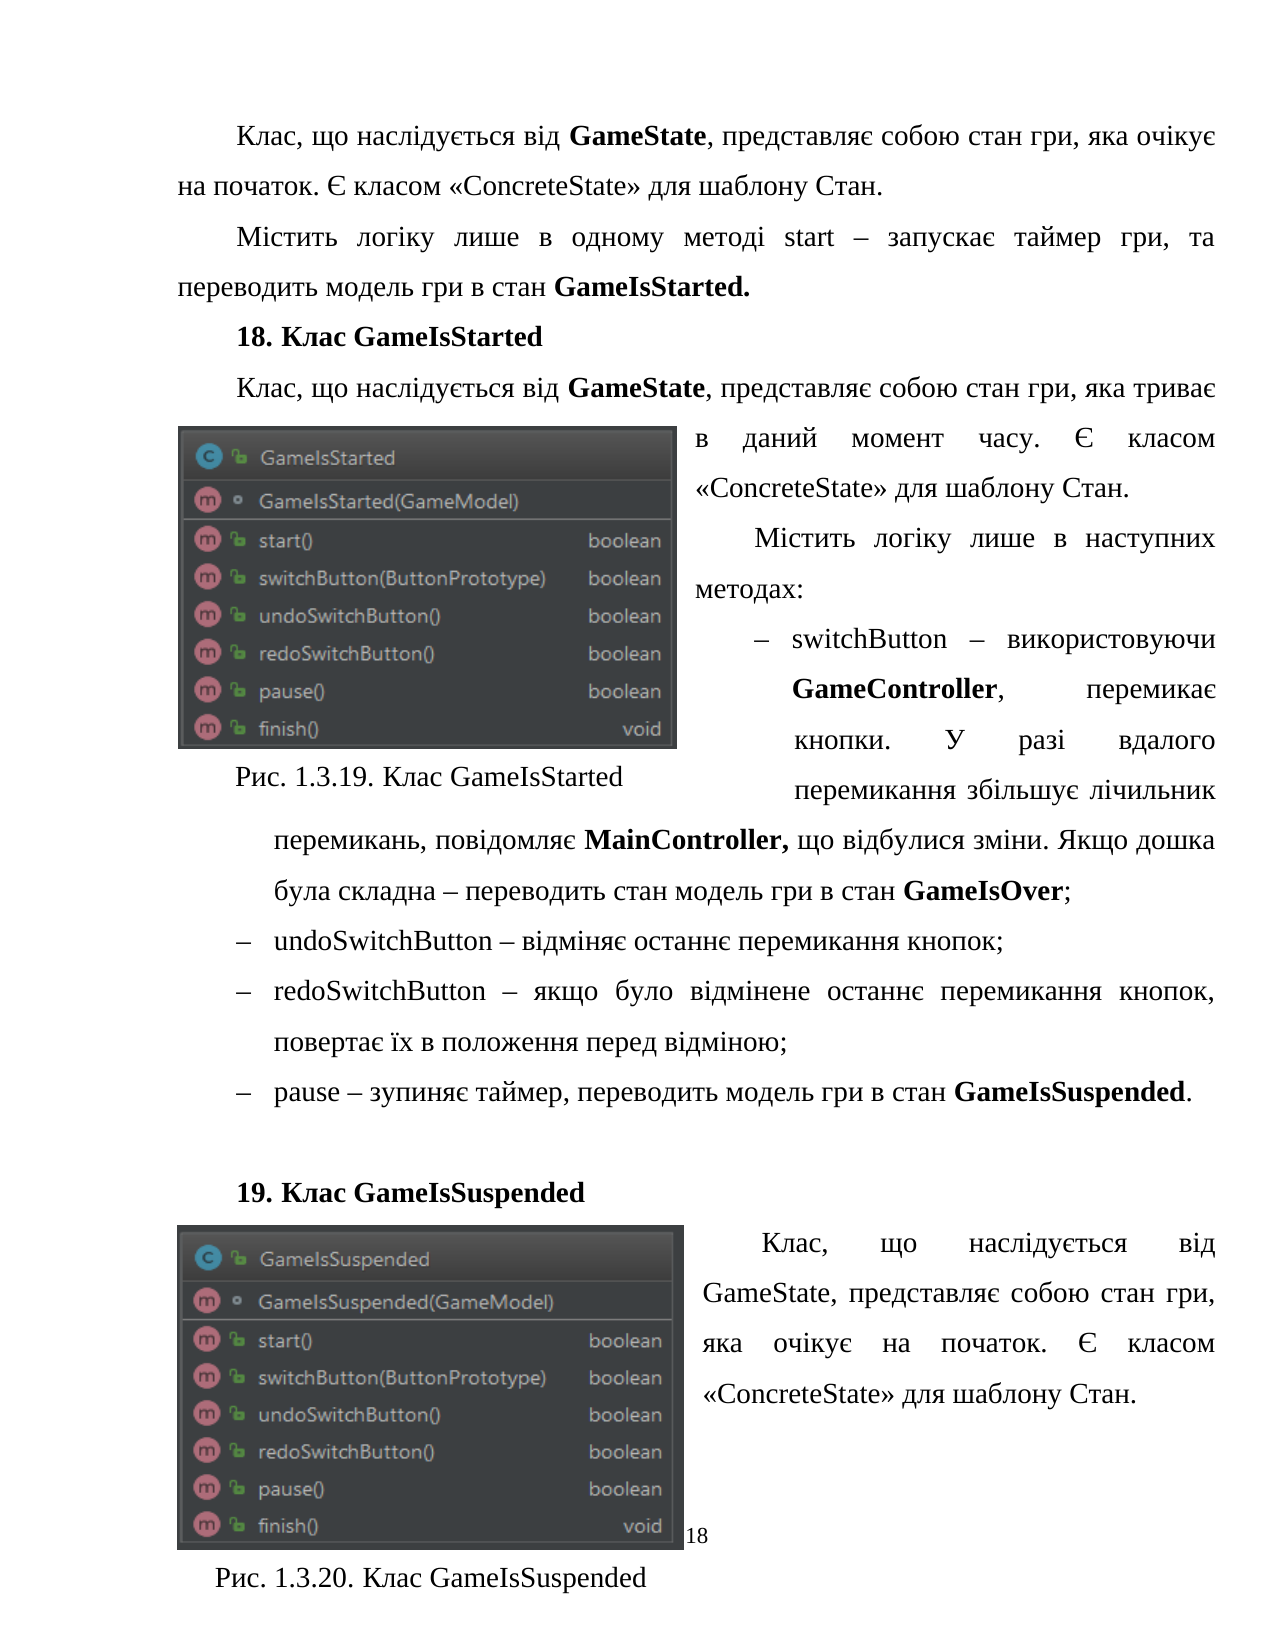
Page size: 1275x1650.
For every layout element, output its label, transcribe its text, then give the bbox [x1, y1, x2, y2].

list Клас, що наслідується від GameState, представляє собою стан гри, яка триває в даний момент часу. Є класом «ConcreteState» для шаблону Стан. [177, 370, 1216, 504]
picture [178, 426, 677, 749]
list pause – зупиняє таймер, переводить модель гри в стан GameIsSuspended. [236, 1074, 1216, 1108]
list Клас GameIsSuspended [236, 1175, 1216, 1208]
text Містить логіку лише в одному методі start – запускає таймер гри, та переводить модель гри в стан GameIsStarted. [177, 219, 1216, 303]
text Клас, що наслідується від GameState, представляє собою стан гри, яка очікує на початок. Є класом «ConcreteState» для шаблону Стан. [177, 118, 1216, 202]
list switchButton – використовуючи GameController, перемикає кнопки. У разі вдалого перемикання збільшує лічильник перемикань, повідомляє MainController, що відбулися зміни. Якщо дошка була складна – переводить стан модель гри в стан GameIsOver; [236, 621, 1216, 906]
picture [177, 1225, 684, 1550]
list redoSwitchButton – якщо було відмінене останнє перемикання кнопок, повертає їх в положення перед відміною; [236, 973, 1216, 1057]
list Клас GameIsStarted [236, 319, 1216, 353]
list Містить логіку лише в наступних методах: [677, 521, 1216, 604]
list undoSwitchButton – відміняє останнє перемикання кнопок; [236, 923, 1216, 957]
list Клас, що наслідується від GameState, представляє собою стан гри, яка очікує на початок. Є класом «ConcreteState» для шаблону Стан. [684, 1225, 1216, 1409]
